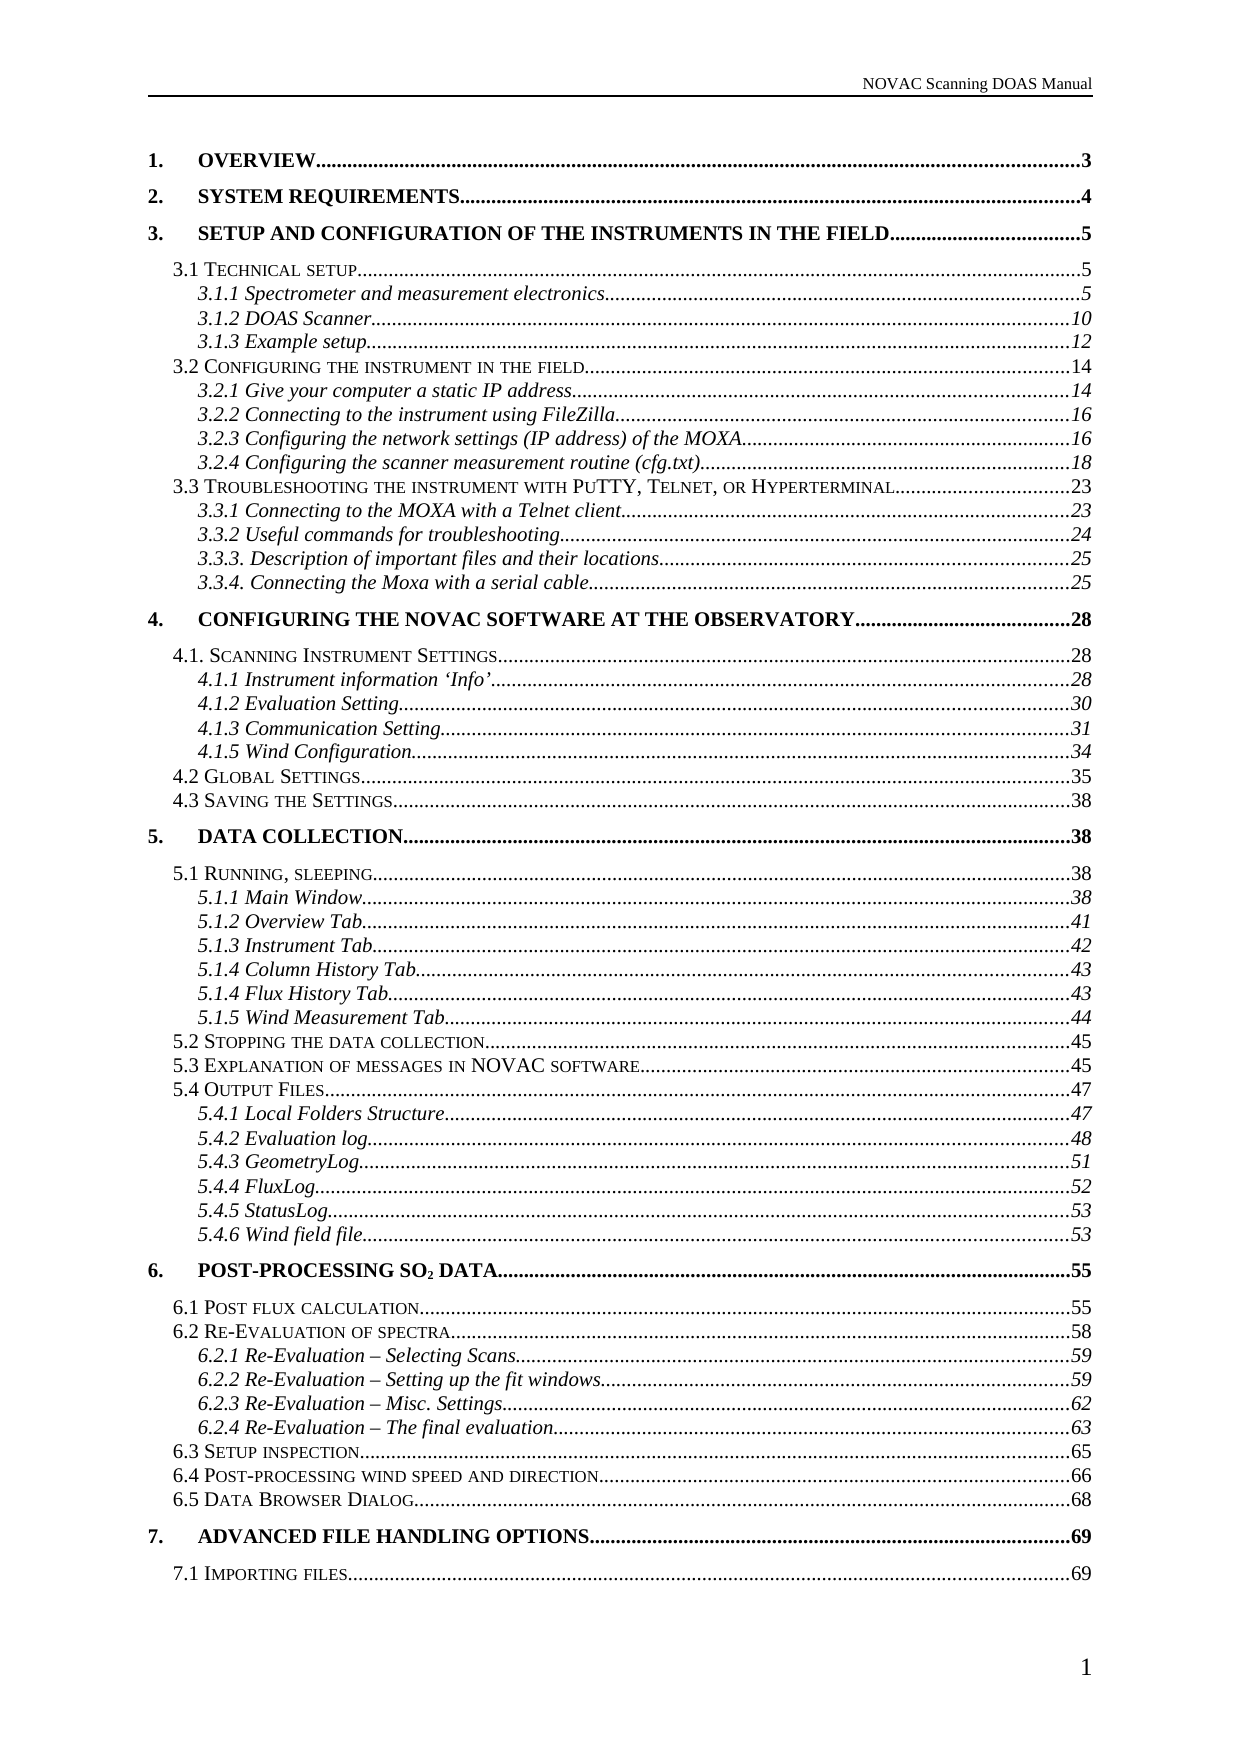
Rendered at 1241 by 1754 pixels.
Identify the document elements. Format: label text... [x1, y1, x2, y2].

text 5. Data collection 38 [148, 824, 1093, 848]
text 3. Setup and configuration of the instruments in the field 5 [148, 221, 1093, 245]
text 3.2.2 Connecting to the instrument using FileZilla 16 [198, 402, 1093, 426]
text 3.1.2 DOAS Scanner 10 [198, 305, 1093, 329]
text 3.1.1 Spectrometer and measurement electronics 5 [198, 281, 1093, 305]
text 5.1.3 Instrument Tab 42 [198, 933, 1093, 957]
text 6.2.1 Re-Evaluation – Selecting Scans 59 [198, 1343, 1093, 1367]
text 5.4.1 Local Folders Structure 47 [198, 1101, 1093, 1125]
text 3.2.3 Configuring the network settings (IP address) of the MOXA 16 [198, 426, 1093, 450]
text 5.1.4 Column History Tab 43 [198, 957, 1093, 981]
text 5.4.3 GeometryLog 51 [198, 1149, 1093, 1173]
text 5.4.5 StatusLog 53 [198, 1198, 1093, 1222]
text 6.1 Post flux calculation 55 [173, 1295, 1093, 1319]
text 2. System Requirements 4 [148, 184, 1093, 208]
text 3.2 Configuring the instrument in the field 14 [173, 353, 1093, 378]
text 3.3 Troubleshooting the instrument with PuTTY, Telnet, or Hyperterminal 23 [173, 474, 1093, 498]
text 5.4.2 Evaluation log 48 [198, 1125, 1093, 1149]
text 5.1.2 Overview Tab 41 [198, 909, 1093, 933]
text 5.1.1 Main Window 38 [198, 885, 1093, 909]
text 5.3 Explanation of messages in NOVAC software 45 [173, 1053, 1093, 1077]
text 3.1.3 Example setup 12 [198, 329, 1093, 353]
text 6.3 Setup inspection 65 [173, 1439, 1093, 1463]
text 5.1.5 Wind Measurement Tab 44 [198, 1005, 1093, 1029]
text 4.1.2 Evaluation Setting 30 [198, 691, 1093, 715]
text 6.2.3 Re-Evaluation – Misc. Settings 62 [198, 1391, 1093, 1415]
text 6.5 Data Browser Dialog 68 [173, 1487, 1093, 1511]
text 6.2 Re-Evaluation of spectra 58 [173, 1319, 1093, 1343]
text 4.1.5 Wind Configuration 34 [198, 739, 1093, 763]
text 3.3.1 Connecting to the MOXA with a Telnet client 23 [198, 498, 1093, 522]
text 5.4.4 FluxLog 52 [198, 1173, 1093, 1198]
text 4. Configuring the NOVAC software at the observatory 28 [148, 607, 1093, 631]
text 7. Advanced file handling options 69 [148, 1524, 1093, 1548]
text 3.1 Technical setup 5 [173, 257, 1093, 281]
text 5.1.4 Flux History Tab 43 [198, 981, 1093, 1005]
text 6.2.2 Re-Evaluation – Setting up the fit windows 59 [198, 1367, 1093, 1391]
text 4.1.3 Communication Setting 31 [198, 715, 1093, 739]
text 3.2.1 Give your computer a static IP address 14 [198, 378, 1093, 402]
text 1. Overview 3 [148, 148, 1093, 172]
text 5.4 Output Files 47 [173, 1077, 1093, 1101]
text 3.3.4. Connecting the Moxa with a serial cable 25 [198, 570, 1093, 594]
text 5.1 Running, sleeping 38 [173, 861, 1093, 885]
text 6. Post-processing SO2 data 55 [148, 1258, 1093, 1282]
text 7.1 Importing files 69 [173, 1560, 1093, 1584]
text 4.3 Saving the Settings 38 [173, 788, 1093, 812]
text 5.2 Stopping the data collection 45 [173, 1029, 1093, 1053]
text 4.2 Global Settings 35 [173, 763, 1093, 788]
text 6.4 Post-processing wind speed and direction 66 [173, 1463, 1093, 1487]
text 4.1.1 Instrument information ‘Info’ 28 [198, 667, 1093, 691]
text 5.4.6 Wind field file 53 [198, 1222, 1093, 1246]
text 3.3.2 Useful commands for troubleshooting 24 [198, 522, 1093, 546]
text 3.3.3. Description of important files and their locations 25 [198, 546, 1093, 570]
text 3.2.4 Configuring the scanner measurement routine (cfg.txt) 18 [198, 450, 1093, 474]
text 6.2.4 Re-Evaluation – The final evaluation 63 [198, 1415, 1093, 1439]
text 4.1. Scanning Instrument Settings 28 [173, 643, 1093, 667]
